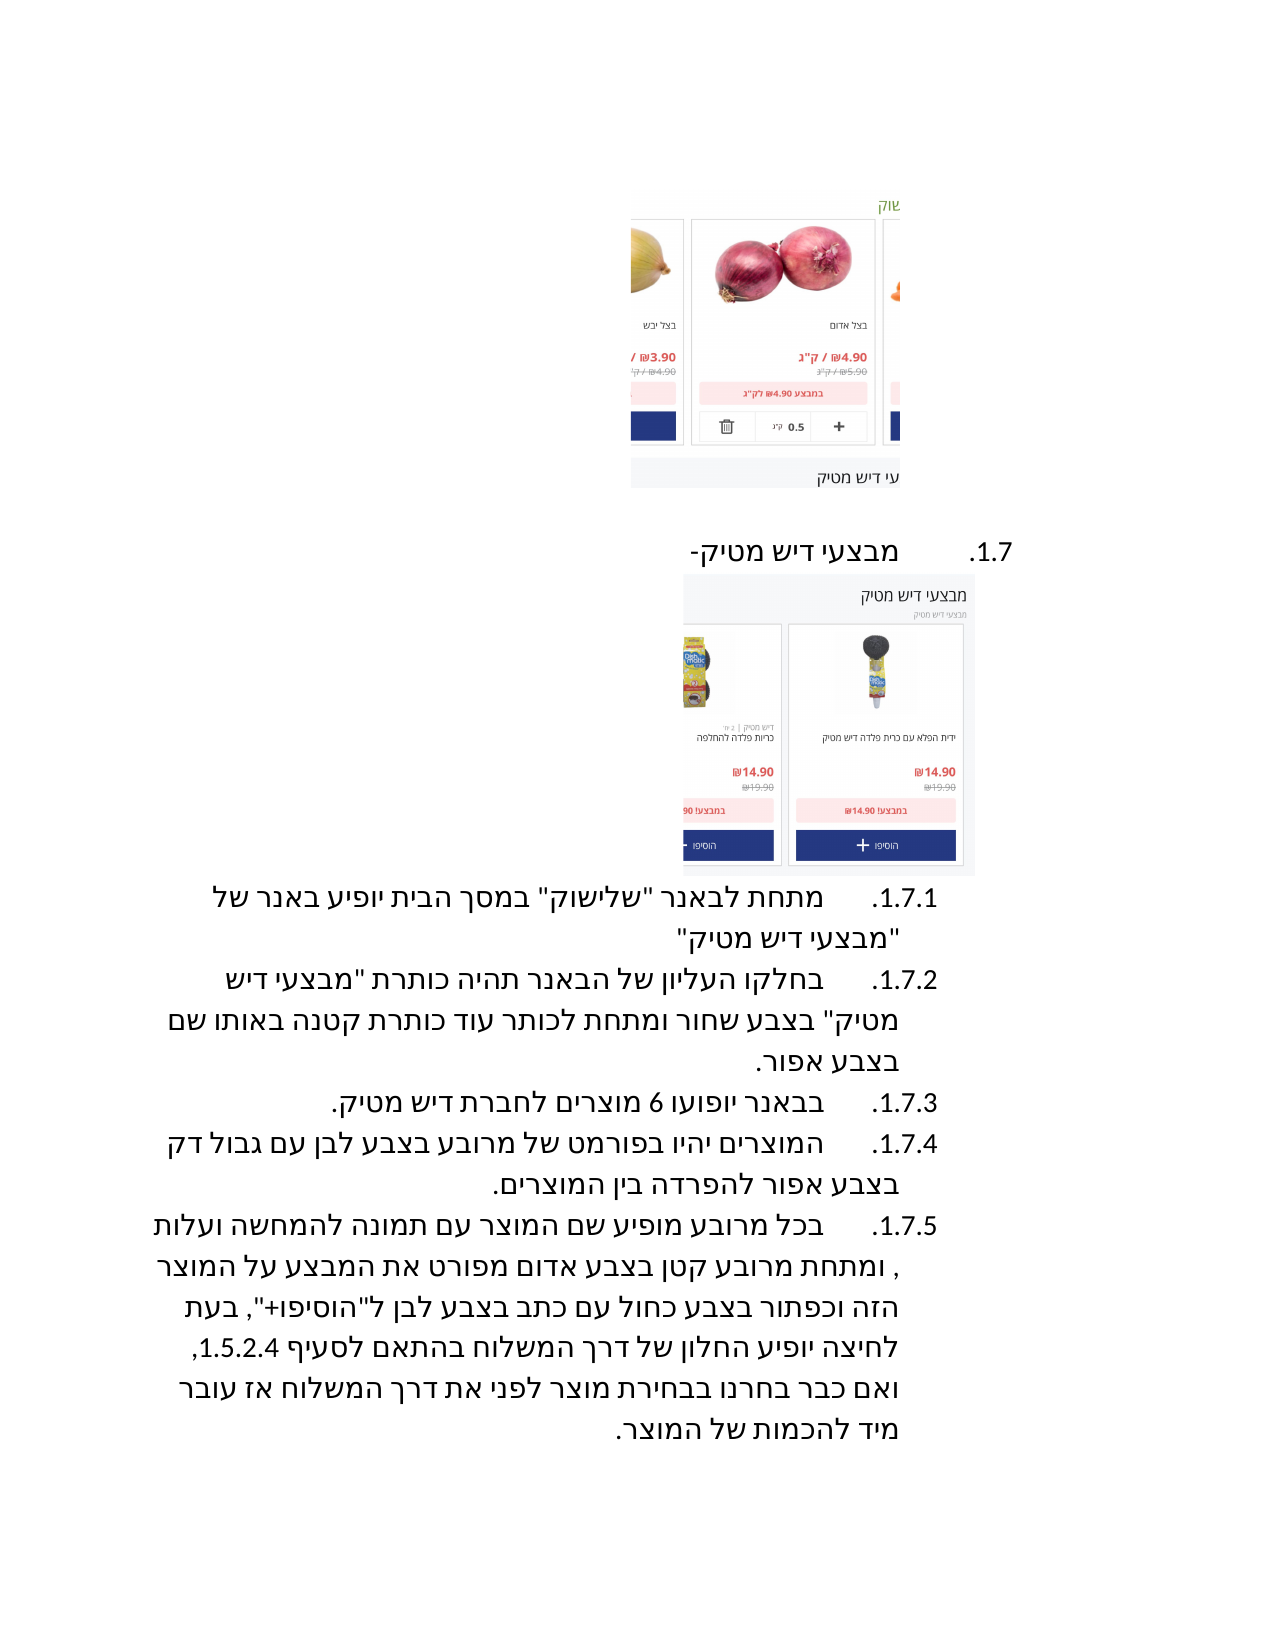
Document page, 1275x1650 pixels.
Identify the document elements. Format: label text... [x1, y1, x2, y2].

list מתחת לבאנר "שלישוק" במסך הבית יופיע באנר של "מבצעי דיש מטיק" [150, 879, 937, 956]
list בכל מרובע מופיע שם המוצר עם תמונה להמחשה ועלות , ומתחת מרובע קטן בצבע אדום מפורט את המבצע על המוצר הזה וכפתור בצבע כחול עם כתב בצבע לבן ל"הוסיפו+", בעת לחיצה יופיע החלון של דרך המשלוח בהתאם לסעיף 1.5.2.4, ואם כבר בחרנו בבחירת מוצר לפני את דרך המשלוח אז עובר מיד להכמות של המוצר. [150, 1207, 937, 1447]
list בבאנר יופועו 6 מוצרים לחברת דיש מטיק. [150, 1084, 937, 1119]
picture [683, 572, 975, 876]
list המוצרים יהיו בפורמט של מרובע בצבע לבן עם גבול דק בצבע אפור להפרדה בין המוצרים. [150, 1125, 937, 1201]
picture [630, 189, 900, 488]
list בחלקו העליון של הבאנר תהיה כותרת "מבצעי דיש מטיק" בצבע שחור ומתחת לכותר עוד כותרת קטנה באותו שם בצבע אפור. [150, 961, 937, 1079]
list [150, 150, 937, 488]
